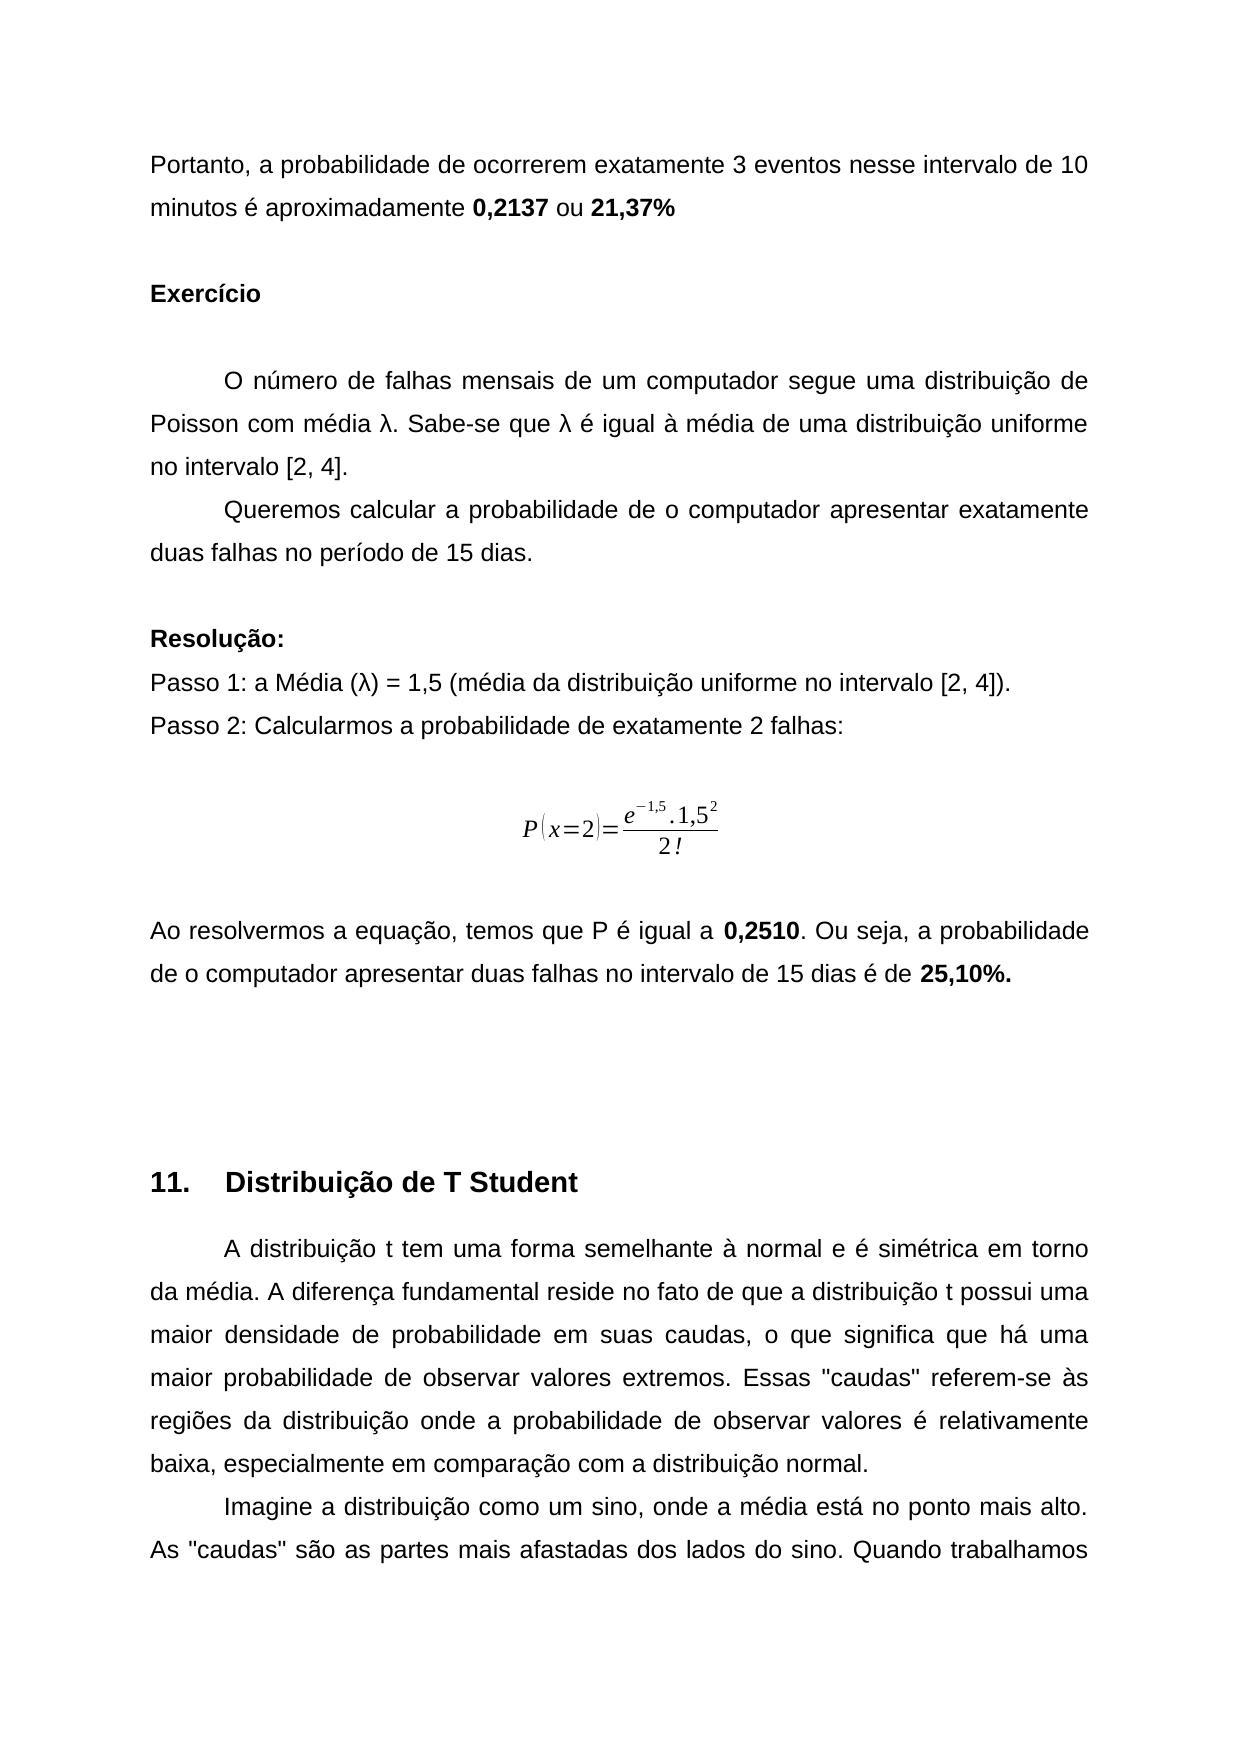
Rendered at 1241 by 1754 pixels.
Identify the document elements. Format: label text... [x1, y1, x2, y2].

text Passo 2: Calcularmos a probabilidade de exatamente 2 falhas: [150, 711, 1090, 739]
text Passo 1: a Média (λ) = 1,5 (média da distribuição uniforme no intervalo [2, 4]). [150, 667, 1090, 696]
subtitle Distribuição de T Student [150, 1165, 1090, 1198]
text A distribuição t tem uma forma semelhante à normal e é simétrica em torno da média. A diferença fundamental reside no fato de que a distribuição t possui uma maior densidade de probabilidade em suas caudas, o que significa que há uma maior probabilidade de observar valores extremos. Essas "caudas" referem-se às regiões da distribuição onde a probabilidade de observar valores é relativamente baixa, especialmente em comparação com a distribuição normal. [150, 1233, 1090, 1478]
text Queremos calcular a probabilidade de o computador apresentar exatamente duas falhas no período de 15 dias. [150, 495, 1090, 567]
text Resolução: [150, 624, 1090, 653]
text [150, 1492, 1090, 1564]
text Portanto, a probabilidade de ocorrerem exatamente 3 eventos nesse intervalo de 10 minutos é aproximadamente 0,2137 ou 21,37% [150, 150, 1090, 222]
text Exercício [150, 279, 1090, 308]
text O número de falhas mensais de um computador segue uma distribuição de Poisson com média λ. Sabe-se que λ é igual à média de uma distribuição uniforme no intervalo [2, 4]. [150, 366, 1090, 481]
text Ao resolvermos a equação, temos que P é igual a 0,2510. Ou seja, a probabilidade de o computador apresentar duas falhas no intervalo de 15 dias é de 25,10%. [150, 916, 1090, 987]
